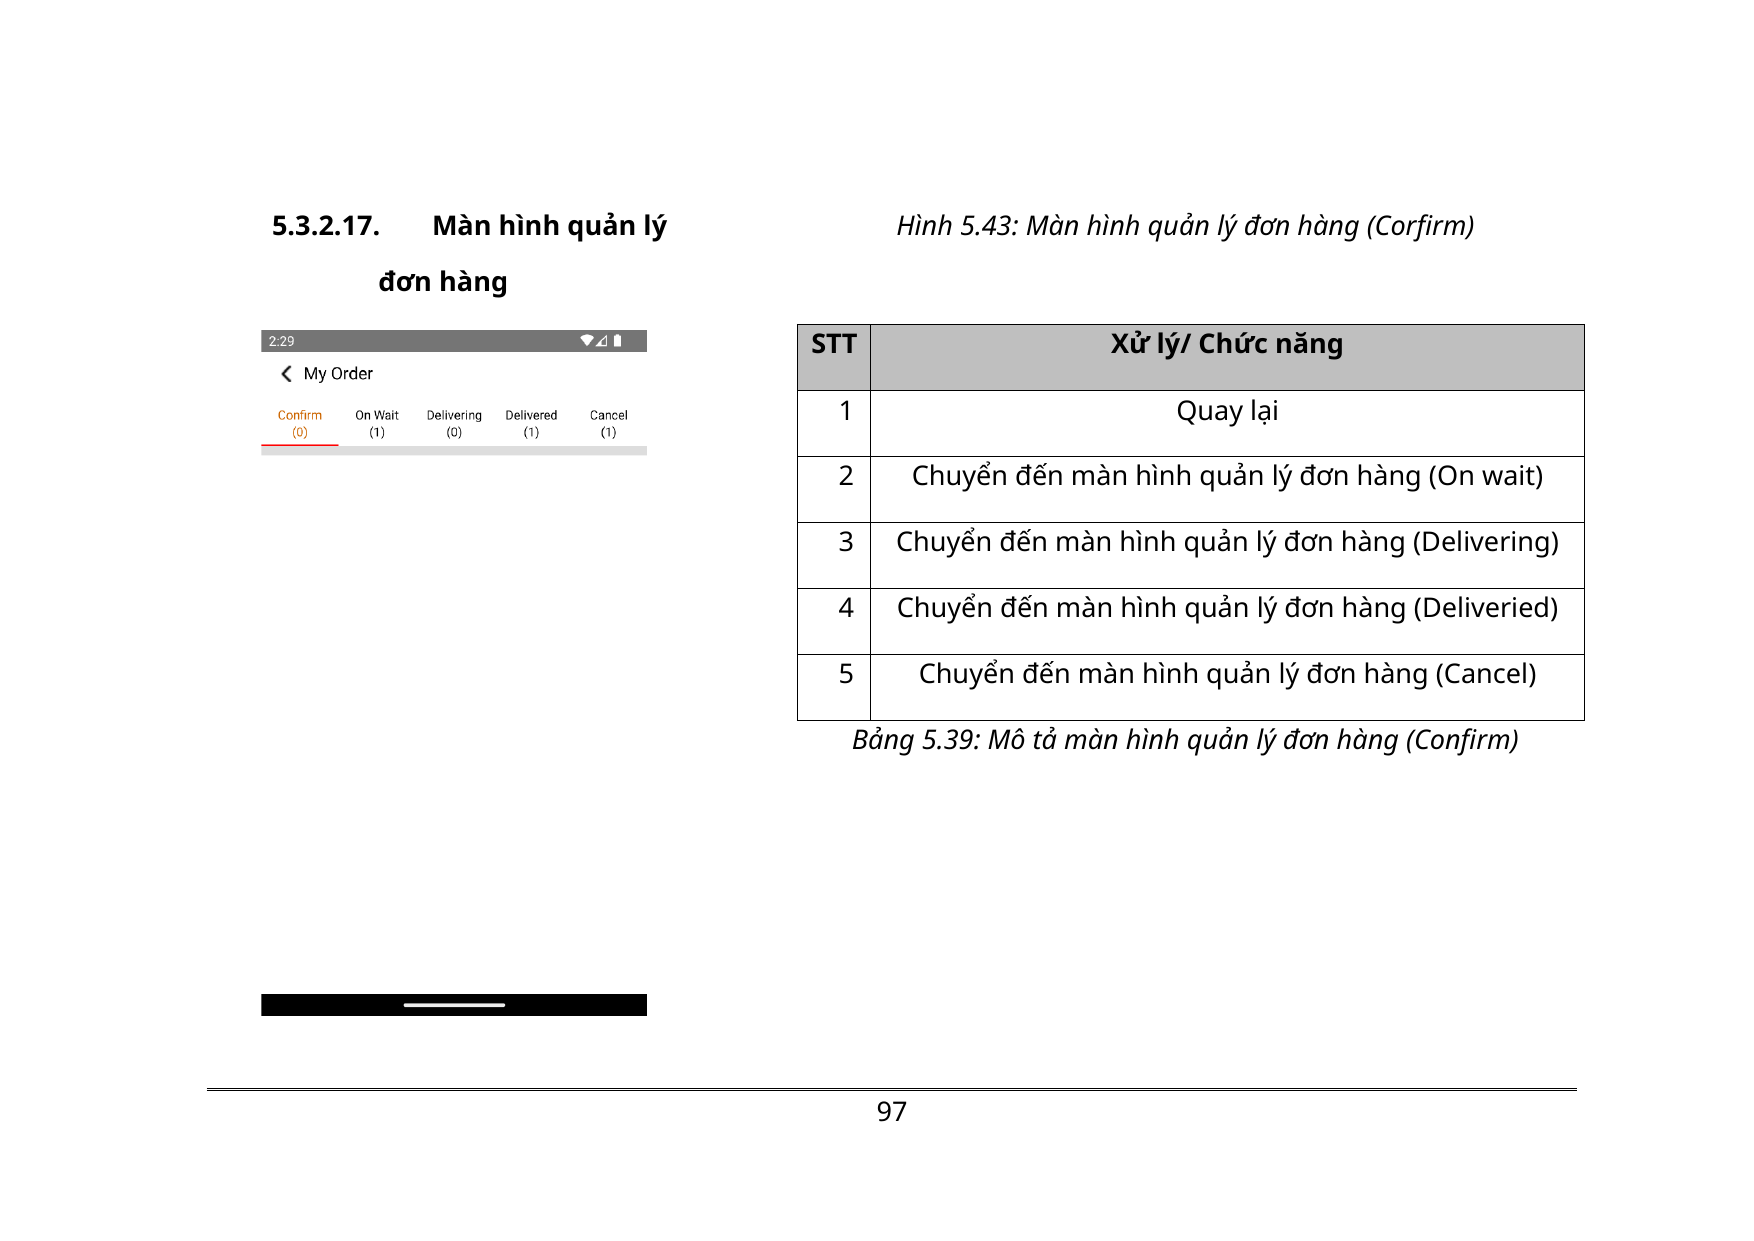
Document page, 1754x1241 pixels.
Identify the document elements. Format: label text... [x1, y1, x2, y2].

table_cell Chuyển đến màn hình quản lý đơn hàng (Deliveried) [871, 589, 1584, 654]
table_cell Chuyển đến màn hình quản lý đơn hàng (Cancel) [871, 655, 1584, 719]
table_cell Quay lại [871, 391, 1584, 456]
table_header STT [798, 325, 870, 390]
table_cell [798, 589, 870, 654]
table_cell [798, 457, 870, 522]
table_cell [798, 655, 870, 719]
picture [261, 330, 647, 1016]
table_cell Chuyển đến màn hình quản lý đơn hàng (On wait) [871, 457, 1584, 522]
table_header Xử lý/ Chức năng [871, 325, 1584, 390]
table_cell Chuyển đến màn hình quản lý đơn hàng (Delivering) [871, 523, 1584, 588]
table_cell [798, 391, 870, 456]
table_cell [798, 523, 870, 588]
subtitle Màn hình quản lý đơn hàng [272, 207, 702, 299]
